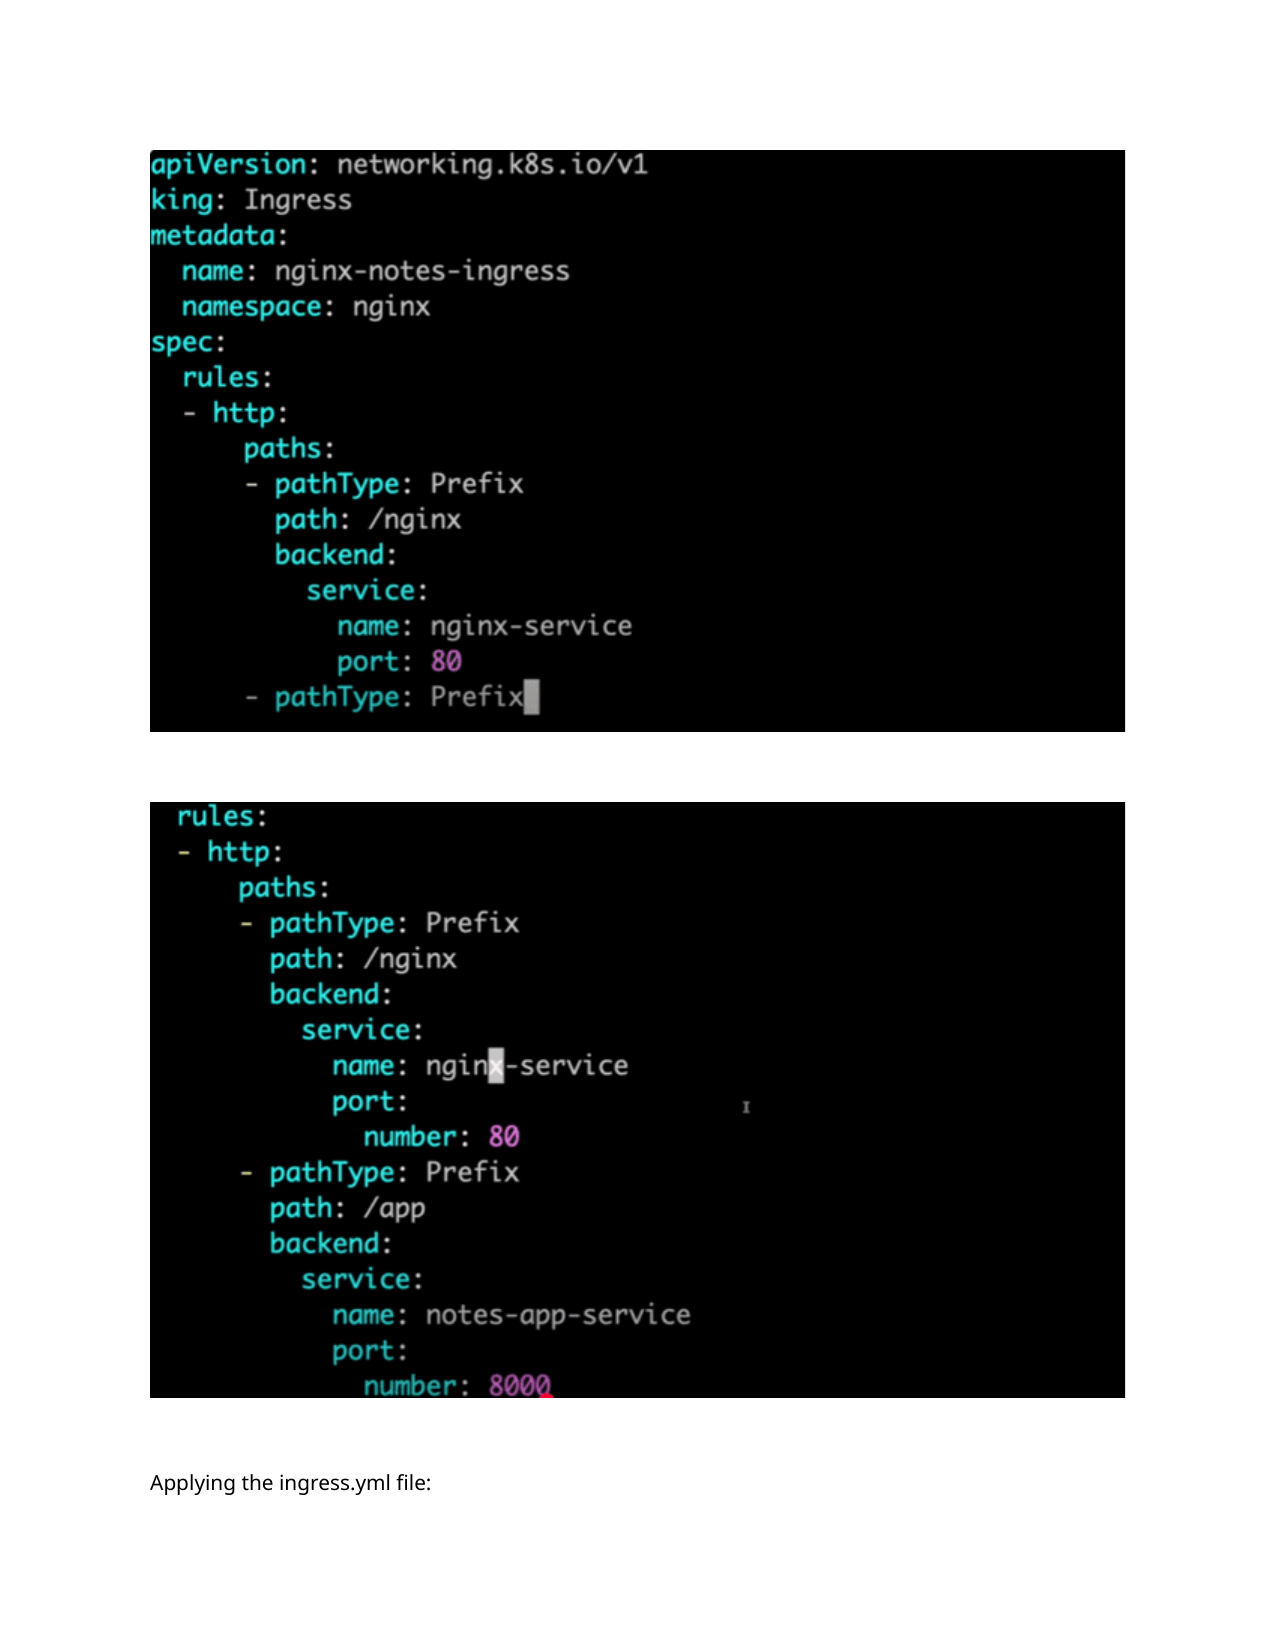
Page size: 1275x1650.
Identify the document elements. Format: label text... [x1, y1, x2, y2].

picture [150, 150, 1125, 732]
text Applying the ingress.yml file: [150, 1468, 1125, 1497]
picture [150, 802, 1125, 1398]
